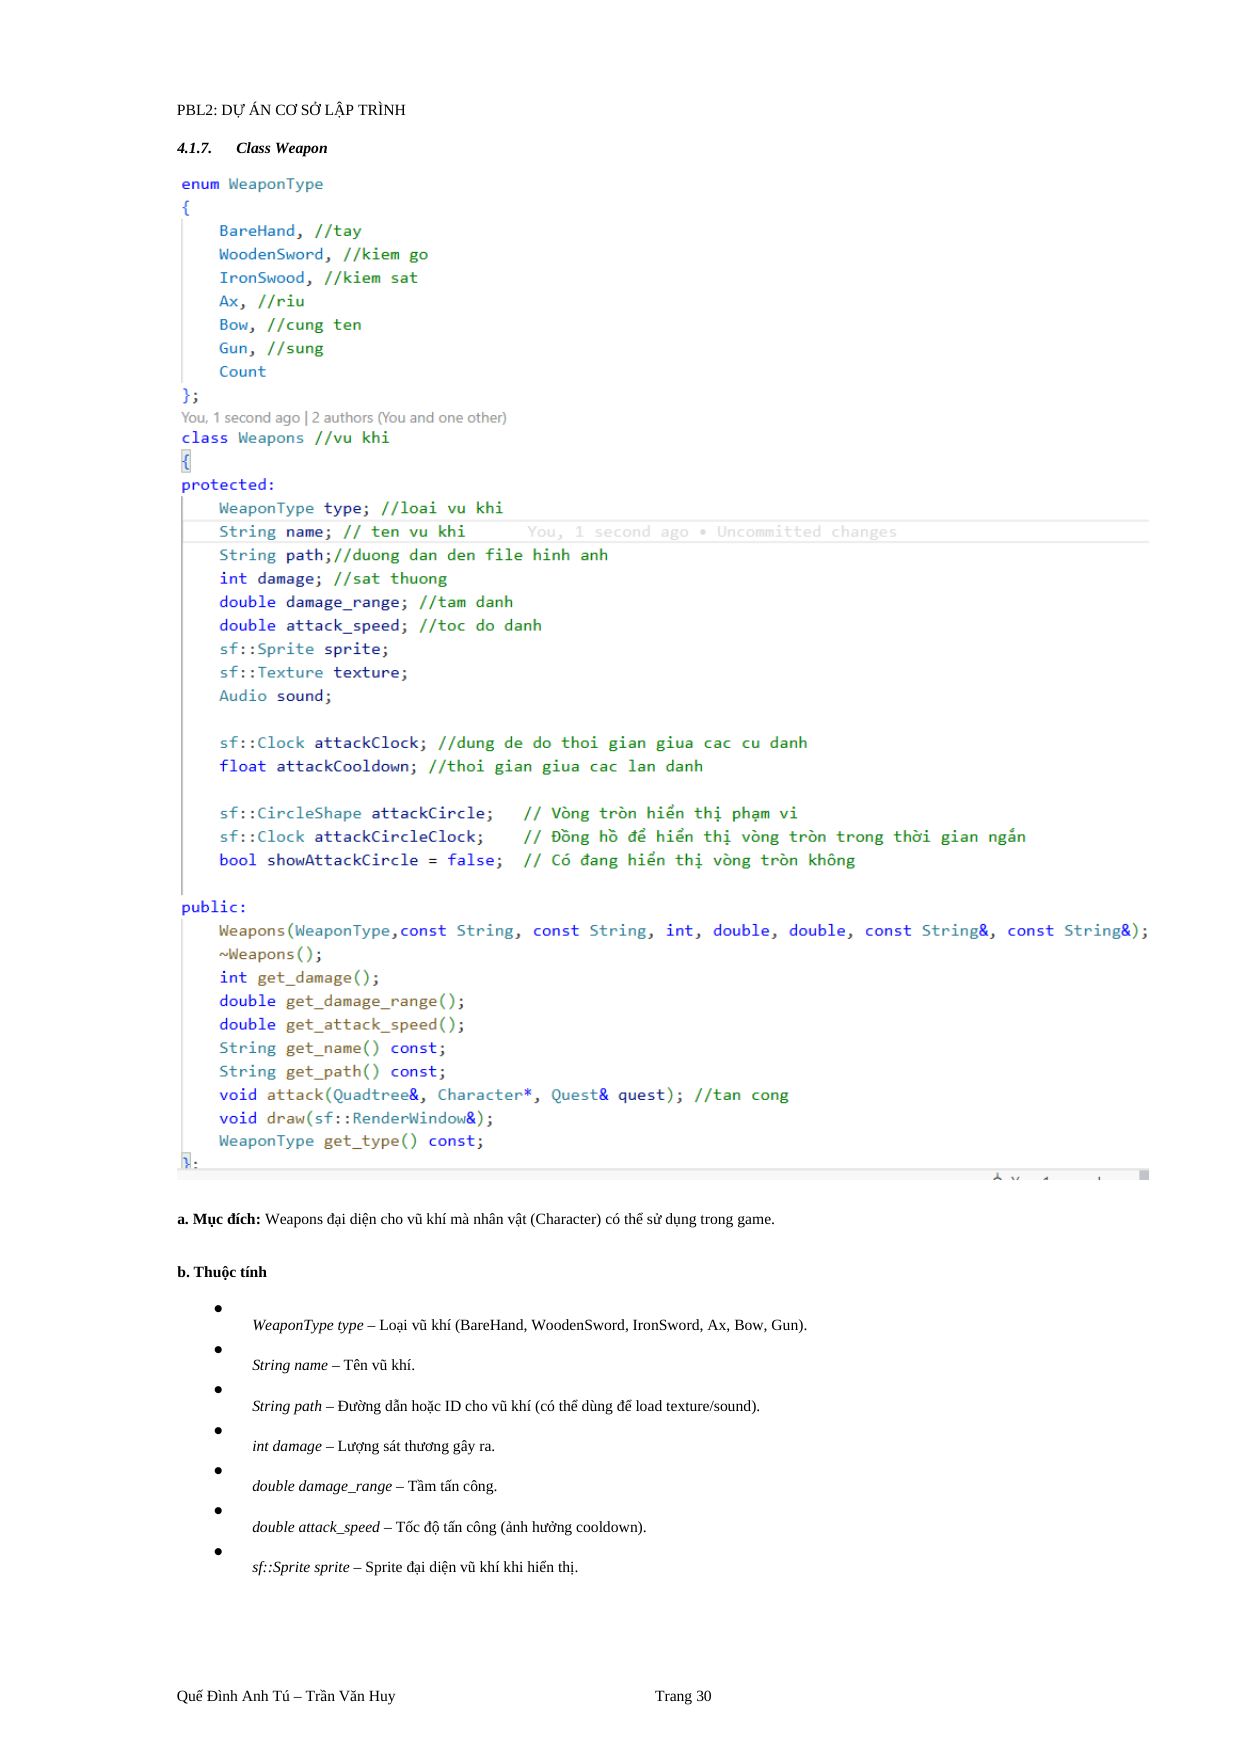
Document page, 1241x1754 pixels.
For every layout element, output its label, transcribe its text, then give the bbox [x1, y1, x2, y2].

subtitle Class Weapon [177, 125, 1122, 156]
list double damage_range – Tầm tấn công. [214, 1464, 1122, 1495]
list WeaponType type – Loại vũ khí (BareHand, WoodenSword, IronSword, Ax, Bow, Gun). [214, 1302, 1122, 1333]
picture [177, 173, 1149, 1180]
text a. Mục đích: Weapons đại diện cho vũ khí mà nhân vật (Character) có thể sử dụng trong game. [177, 1197, 1122, 1228]
list String name – Tên vũ khí. [214, 1343, 1122, 1374]
list int damage – Lượng sát thương gây ra. [214, 1424, 1122, 1455]
list sf::Sprite sprite – Sprite đại diện vũ khí khi hiển thị. [214, 1545, 1122, 1576]
list double attack_speed – Tốc độ tấn công (ảnh hưởng cooldown). [214, 1504, 1122, 1536]
text b. Thuộc tính [177, 1249, 1122, 1281]
list String path – Đường dẫn hoặc ID cho vũ khí (có thể dùng để load texture/sound). [214, 1383, 1122, 1414]
